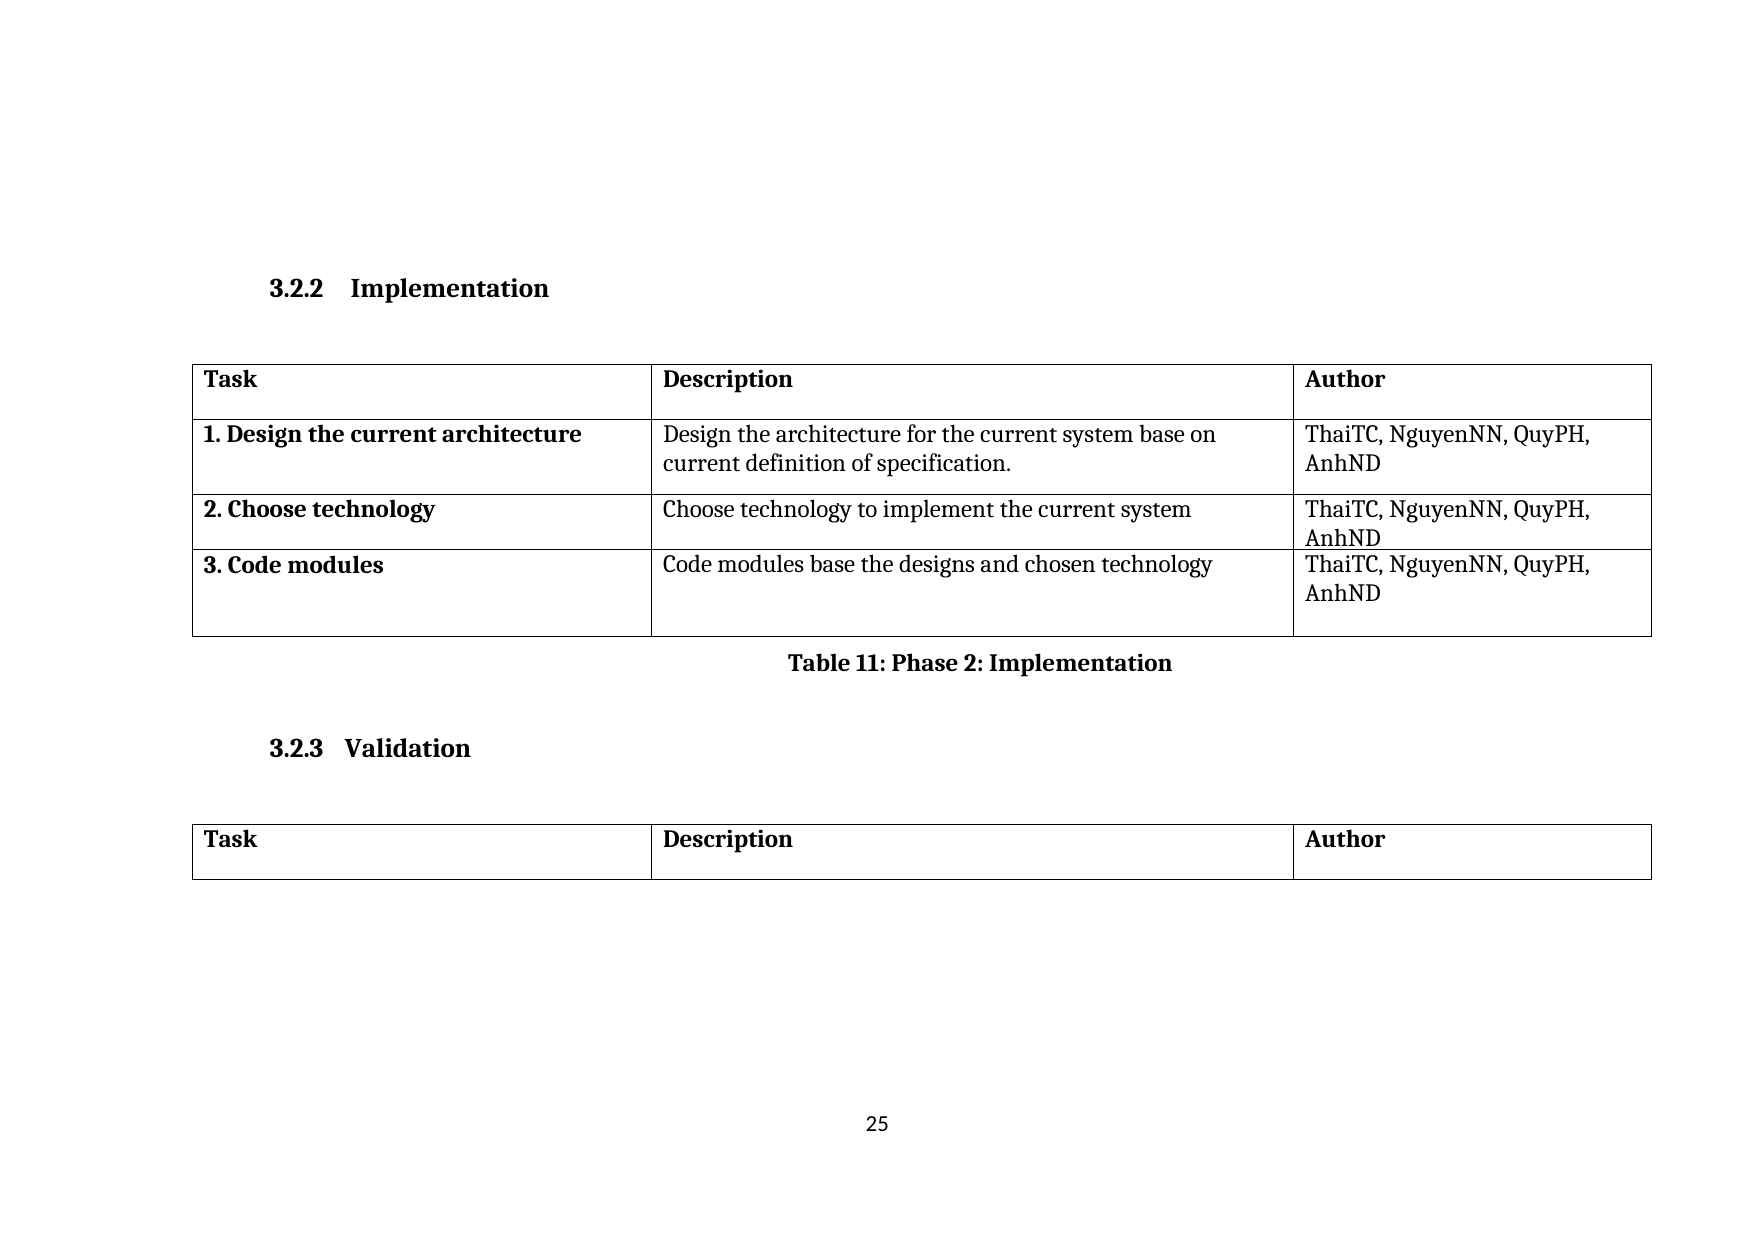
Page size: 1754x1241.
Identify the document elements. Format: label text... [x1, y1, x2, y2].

subtitle Implementation [269, 273, 1606, 304]
table_header Task [193, 825, 651, 879]
table_cell Choose technology to implement the current system [652, 495, 1293, 549]
table_header Task [193, 365, 651, 419]
table_cell 2. Choose technology [193, 495, 651, 549]
table_cell ThaiTC, NguyenNN, QuyPH, AnhND [1294, 495, 1651, 549]
table_header Author [1294, 365, 1651, 419]
table_cell ThaiTC, NguyenNN, QuyPH, AnhND [1294, 550, 1651, 636]
table_cell Code modules base the designs and chosen technology [652, 550, 1293, 636]
subtitle Validation [269, 733, 1606, 764]
table_cell ThaiTC, NguyenNN, QuyPH, AnhND [1294, 420, 1651, 494]
table_header Author [1294, 825, 1651, 879]
table_header Description [652, 825, 1293, 879]
list Table 11: Phase 2: Implementation [354, 649, 1606, 678]
table_cell 1. Design the current architecture [193, 420, 651, 494]
table_cell Design the architecture for the current system base on current definition of specification. [652, 420, 1293, 494]
table_header Description [652, 365, 1293, 419]
table_cell 3. Code modules [193, 550, 651, 636]
